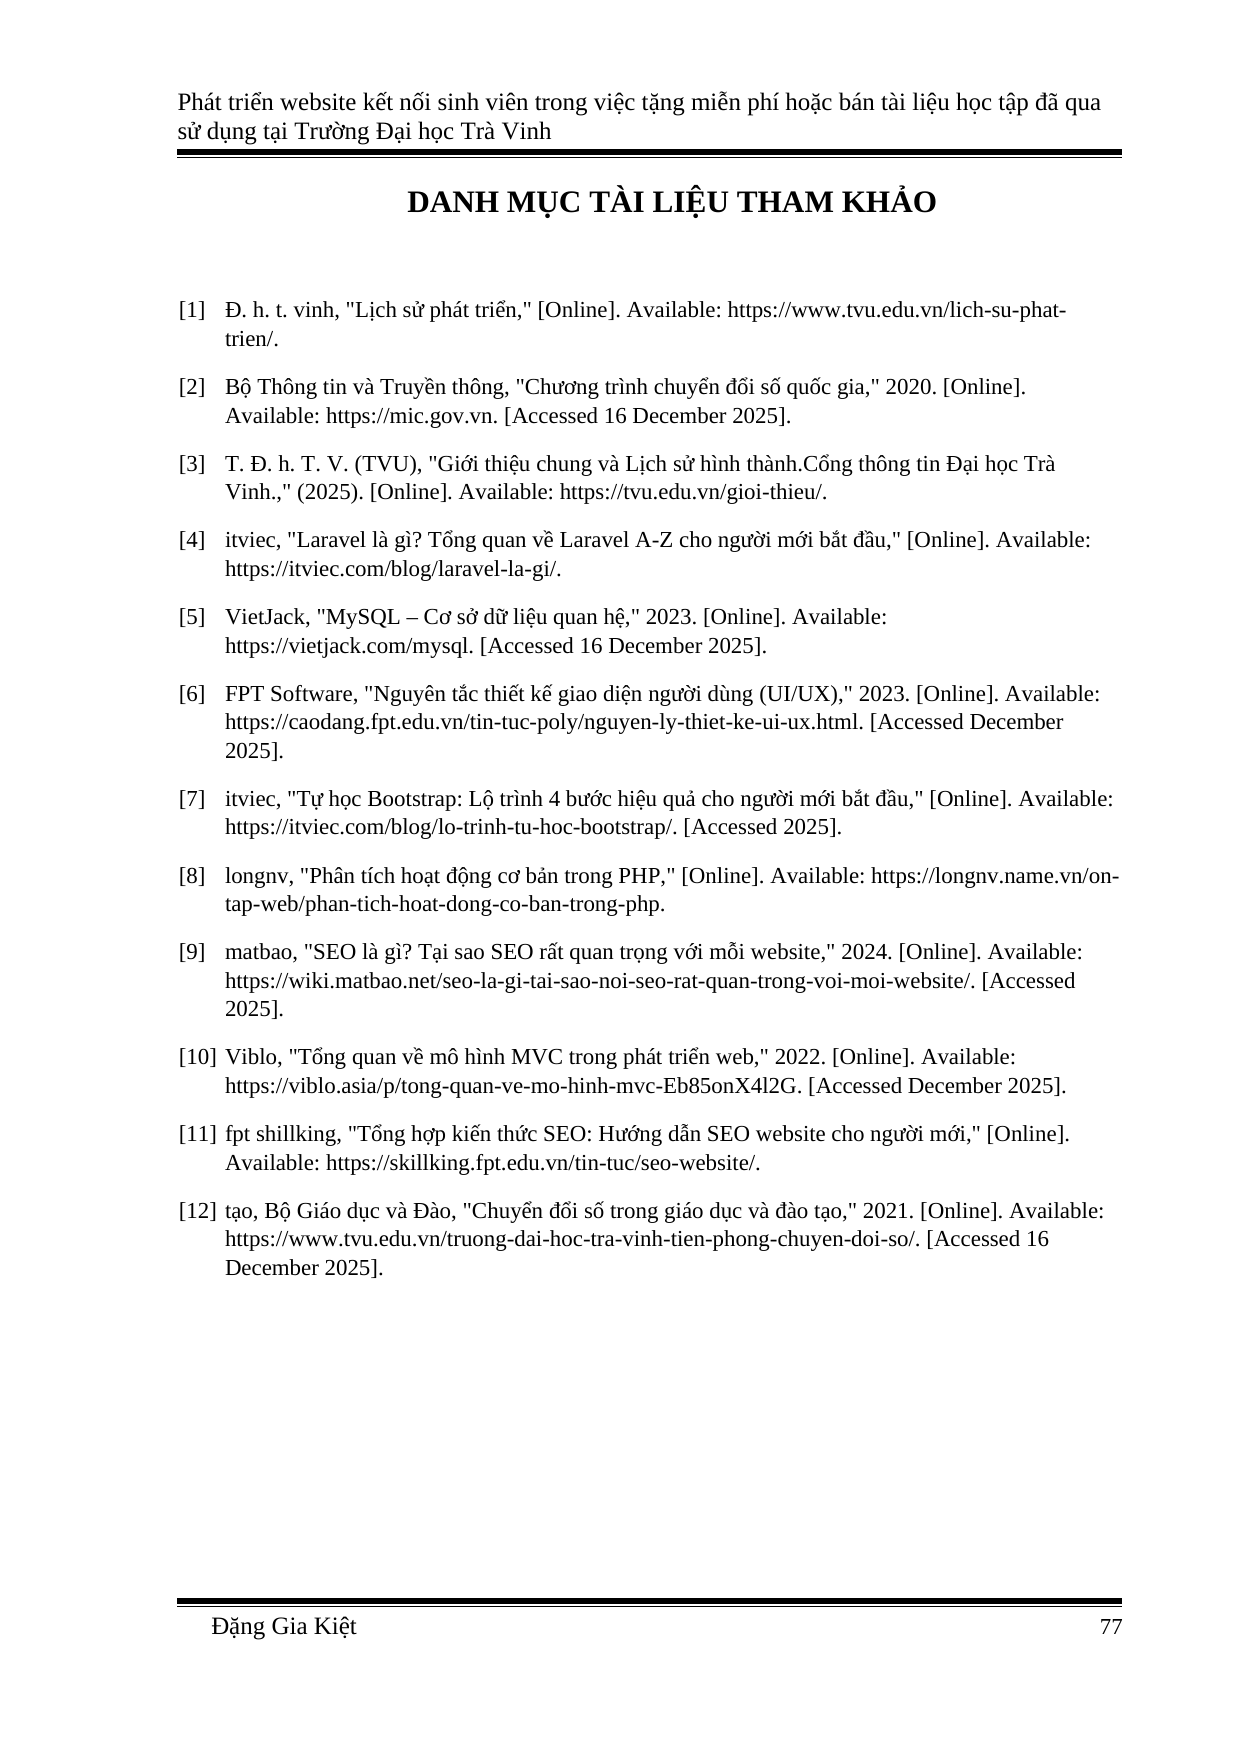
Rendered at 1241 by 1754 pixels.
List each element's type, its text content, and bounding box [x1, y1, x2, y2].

subtitle DANH MỤC TÀI LIỆU THAM KHẢO [222, 183, 1122, 219]
